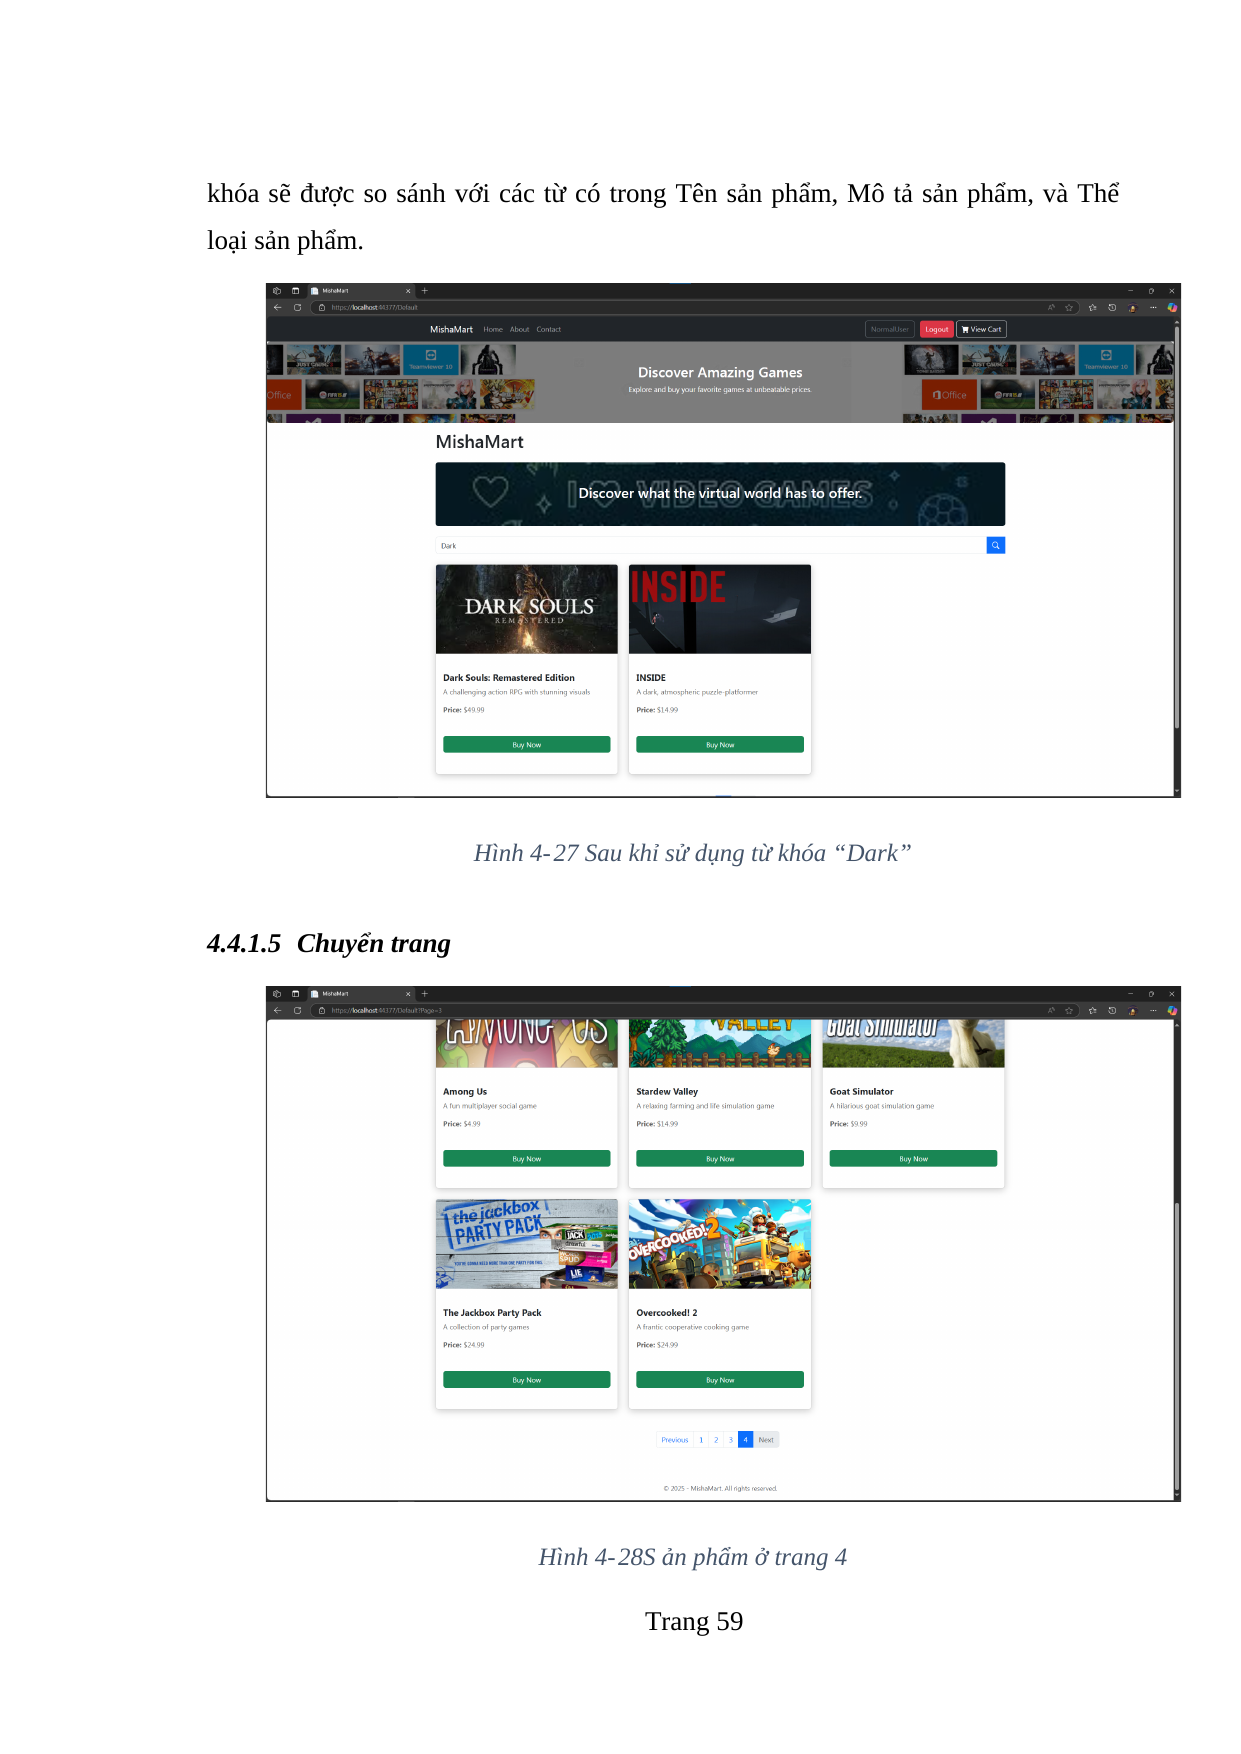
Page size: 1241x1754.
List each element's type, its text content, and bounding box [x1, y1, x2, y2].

picture [265, 283, 1182, 798]
subtitle Chuyển trang [207, 927, 1122, 959]
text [207, 177, 1122, 255]
picture [265, 986, 1182, 1502]
